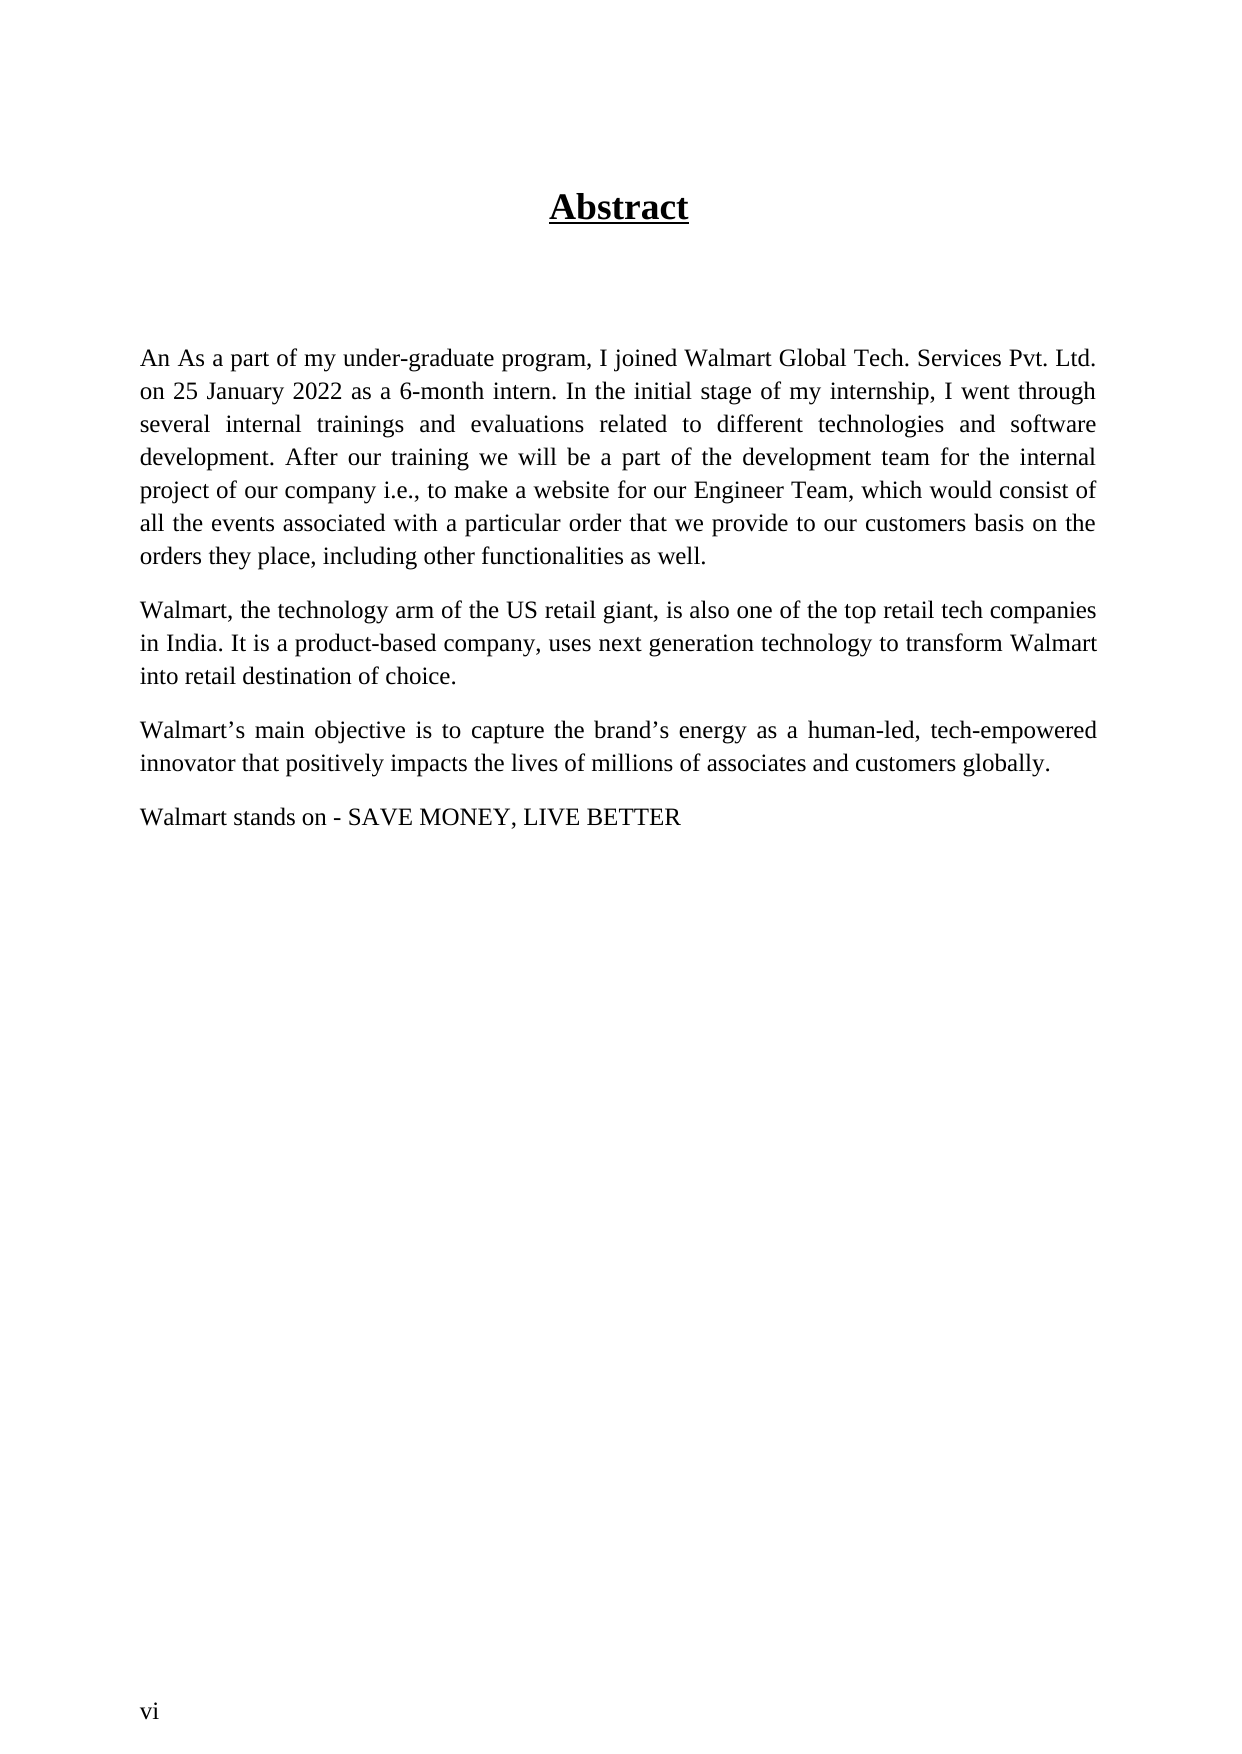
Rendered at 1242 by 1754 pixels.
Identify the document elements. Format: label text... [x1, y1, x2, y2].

text Walmart’s main objective is to capture the brand’s energy as a human-led, tech-empowered innovator that positively impacts the lives of millions of associates and customers globally. [139, 715, 1098, 777]
text Abstract [139, 185, 1098, 228]
text An As a part of my under-graduate program, I joined Walmart Global Tech. Services Pvt. Ltd. on 25 January 2022 as a 6-month intern. In the initial stage of my internship, I went through several internal trainings and evaluations related to different technologies and software development. After our training we will be a part of the development team for the internal project of our company i.e., to make a website for our Engineer Team, which would consist of all the events associated with a particular order that we provide to our customers basis on the orders they place, including other functionalities as well. [139, 343, 1098, 570]
text Walmart, the technology arm of the US retail giant, is also one of the top retail tech companies in India. It is a product-based company, uses next generation technology to transform Walmart into retail destination of choice. [139, 595, 1098, 690]
text Walmart stands on - SAVE MONEY, LIVE BETTER [139, 802, 1098, 830]
